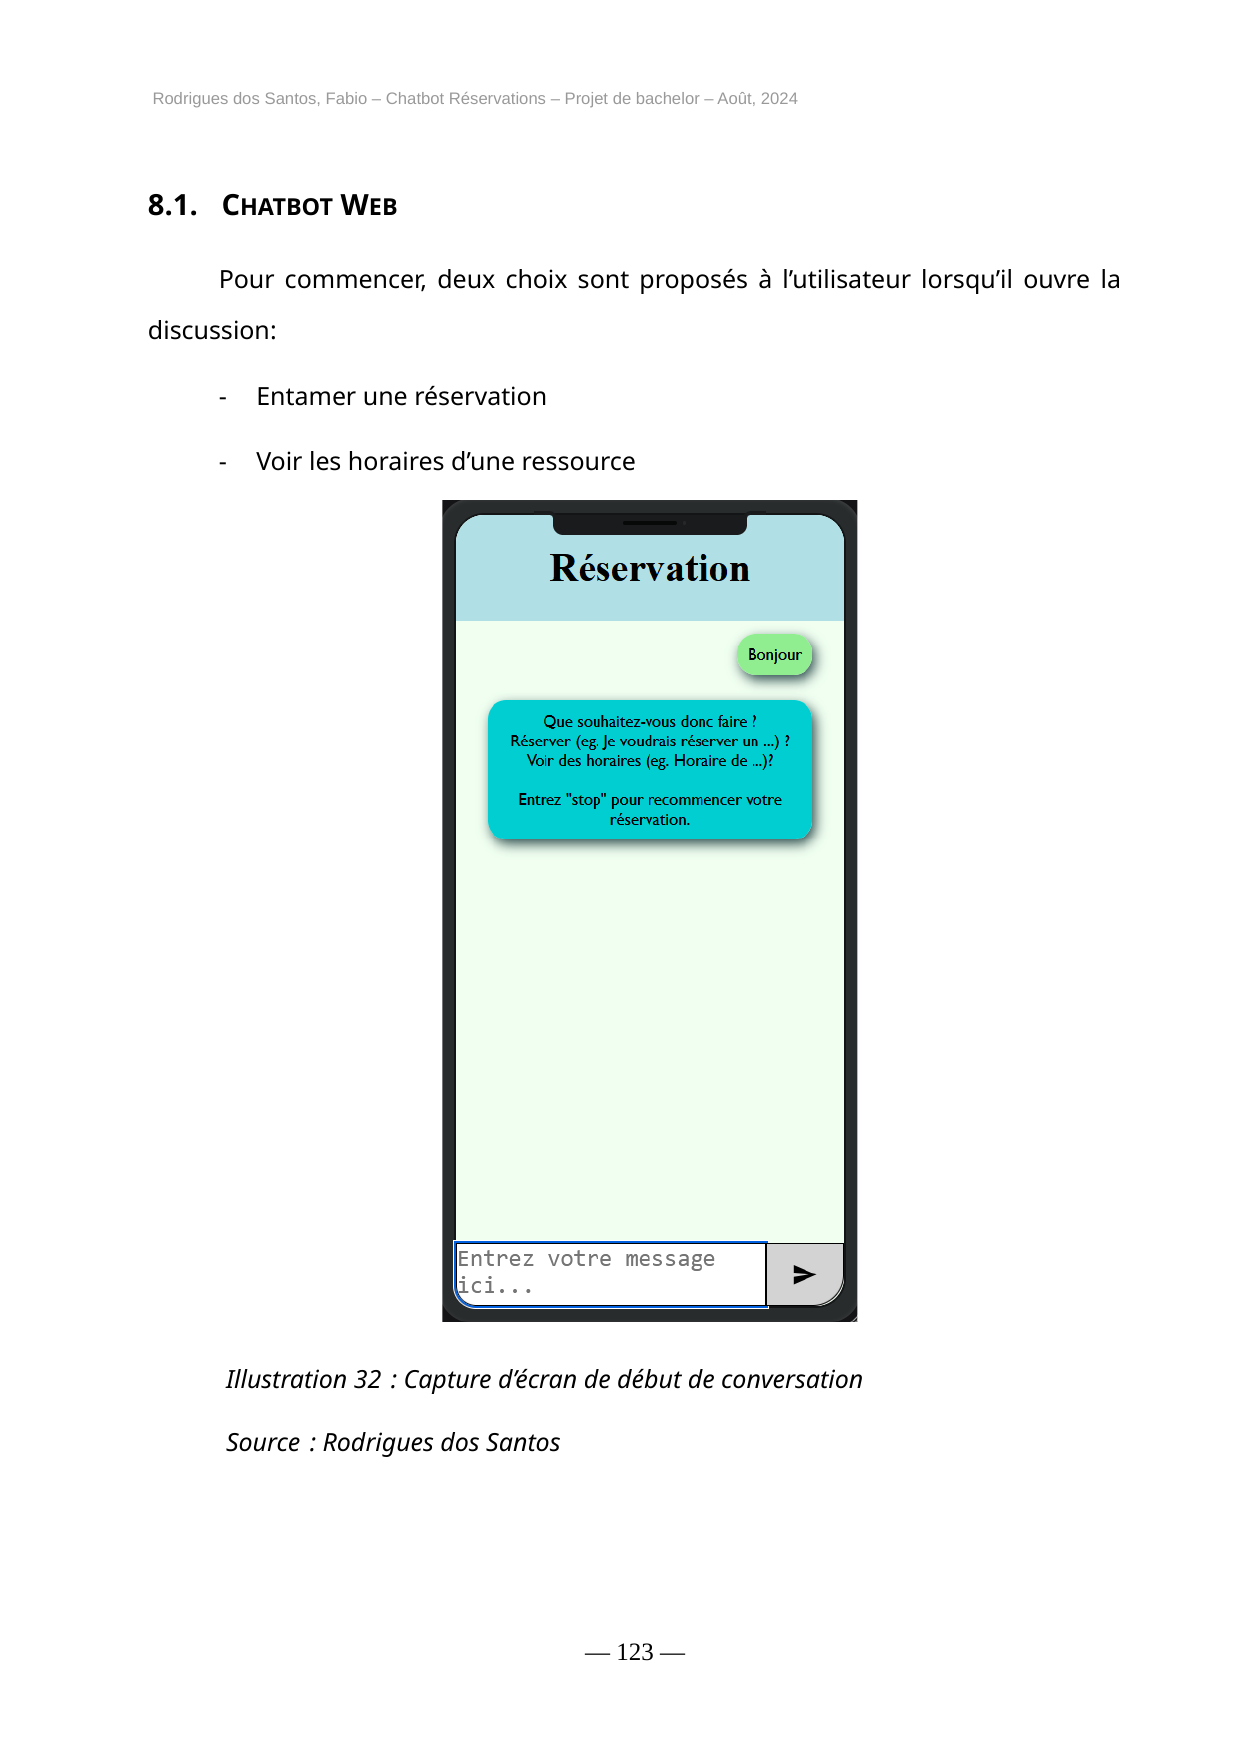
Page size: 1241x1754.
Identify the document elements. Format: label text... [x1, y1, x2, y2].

picture [442, 500, 858, 1322]
list Entamer une réservation [218, 378, 1122, 412]
subtitle Chatbot Web [148, 184, 1122, 224]
text Pour commencer, deux choix sont proposés à l’utilisateur lorsqu’il ouvre la discussion: [148, 262, 1122, 347]
list Voir les horaires d’une ressource [218, 444, 1122, 478]
